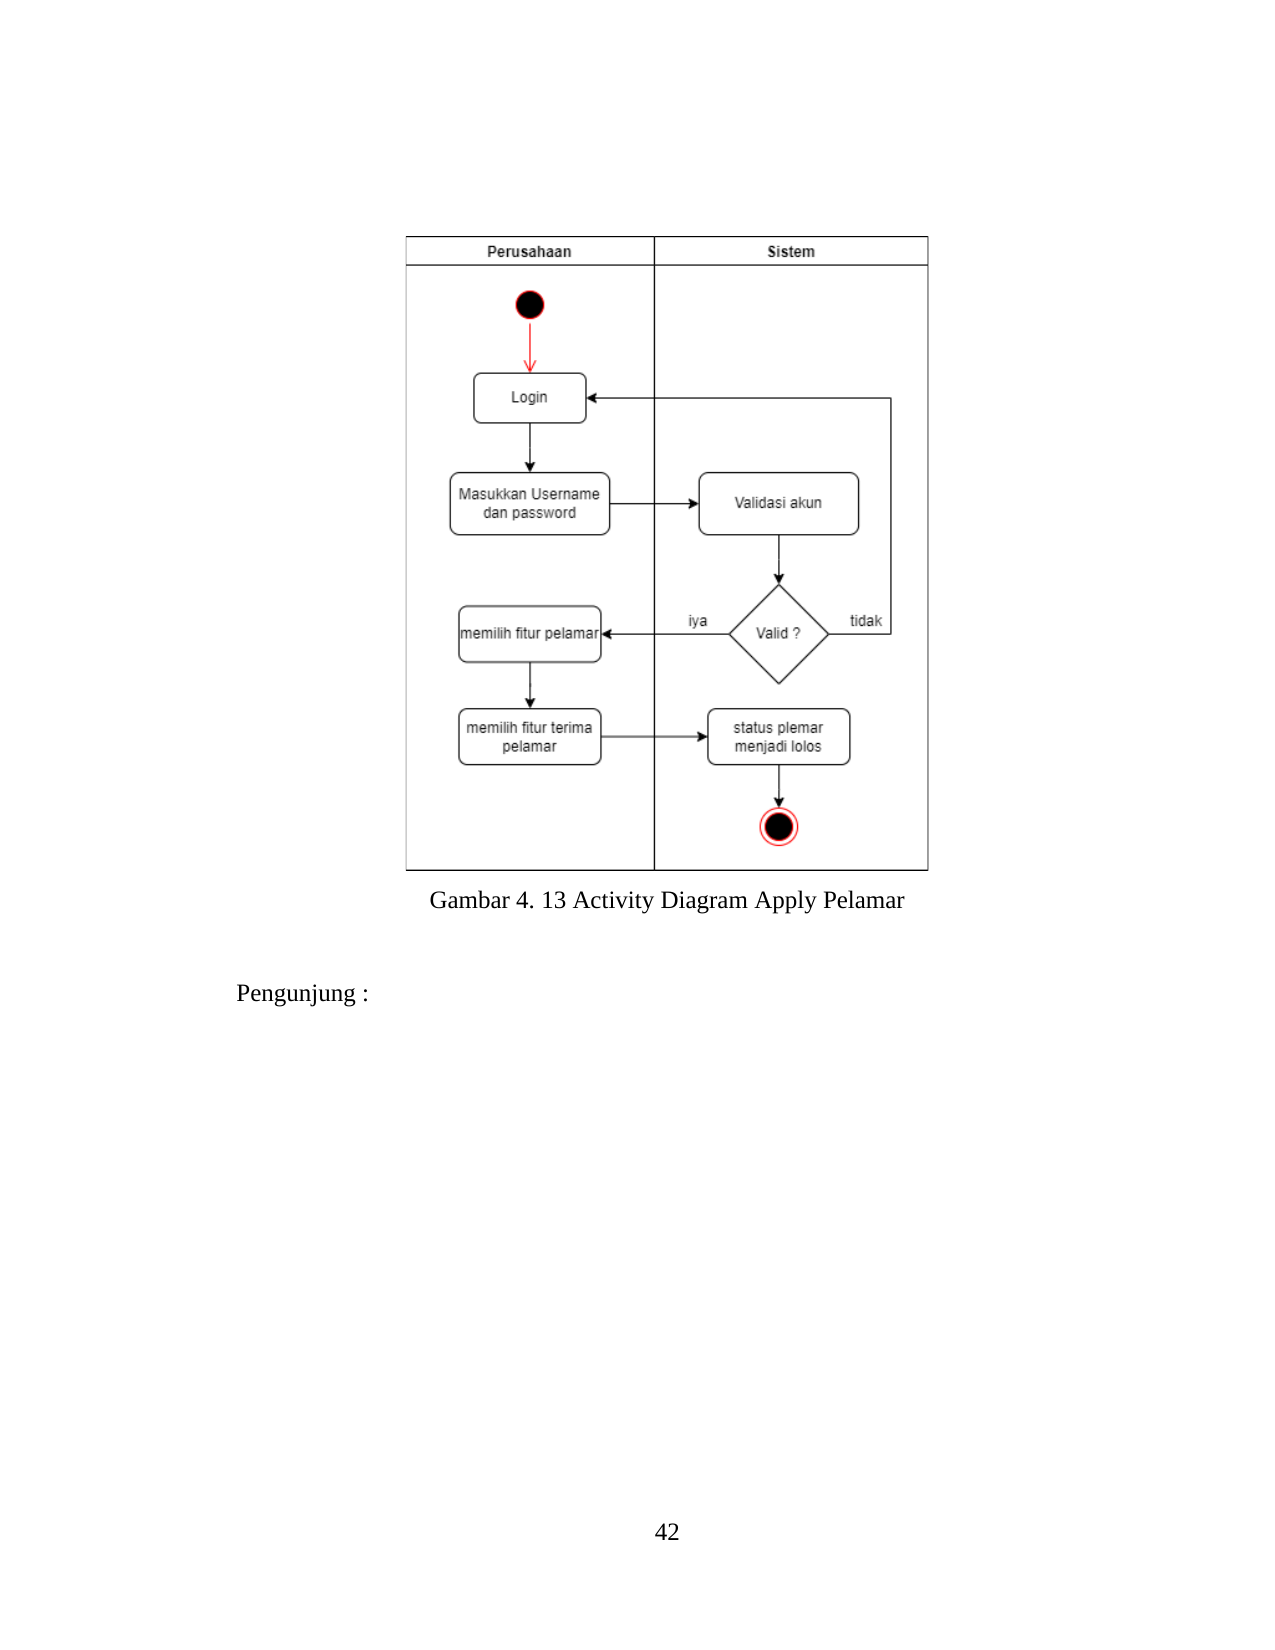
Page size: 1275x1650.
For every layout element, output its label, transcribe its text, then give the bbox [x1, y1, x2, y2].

text Pengunjung : [236, 978, 1098, 1007]
text Gambar 4. 13 Activity Diagram Apply Pelamar [236, 885, 1098, 914]
picture [405, 236, 929, 871]
